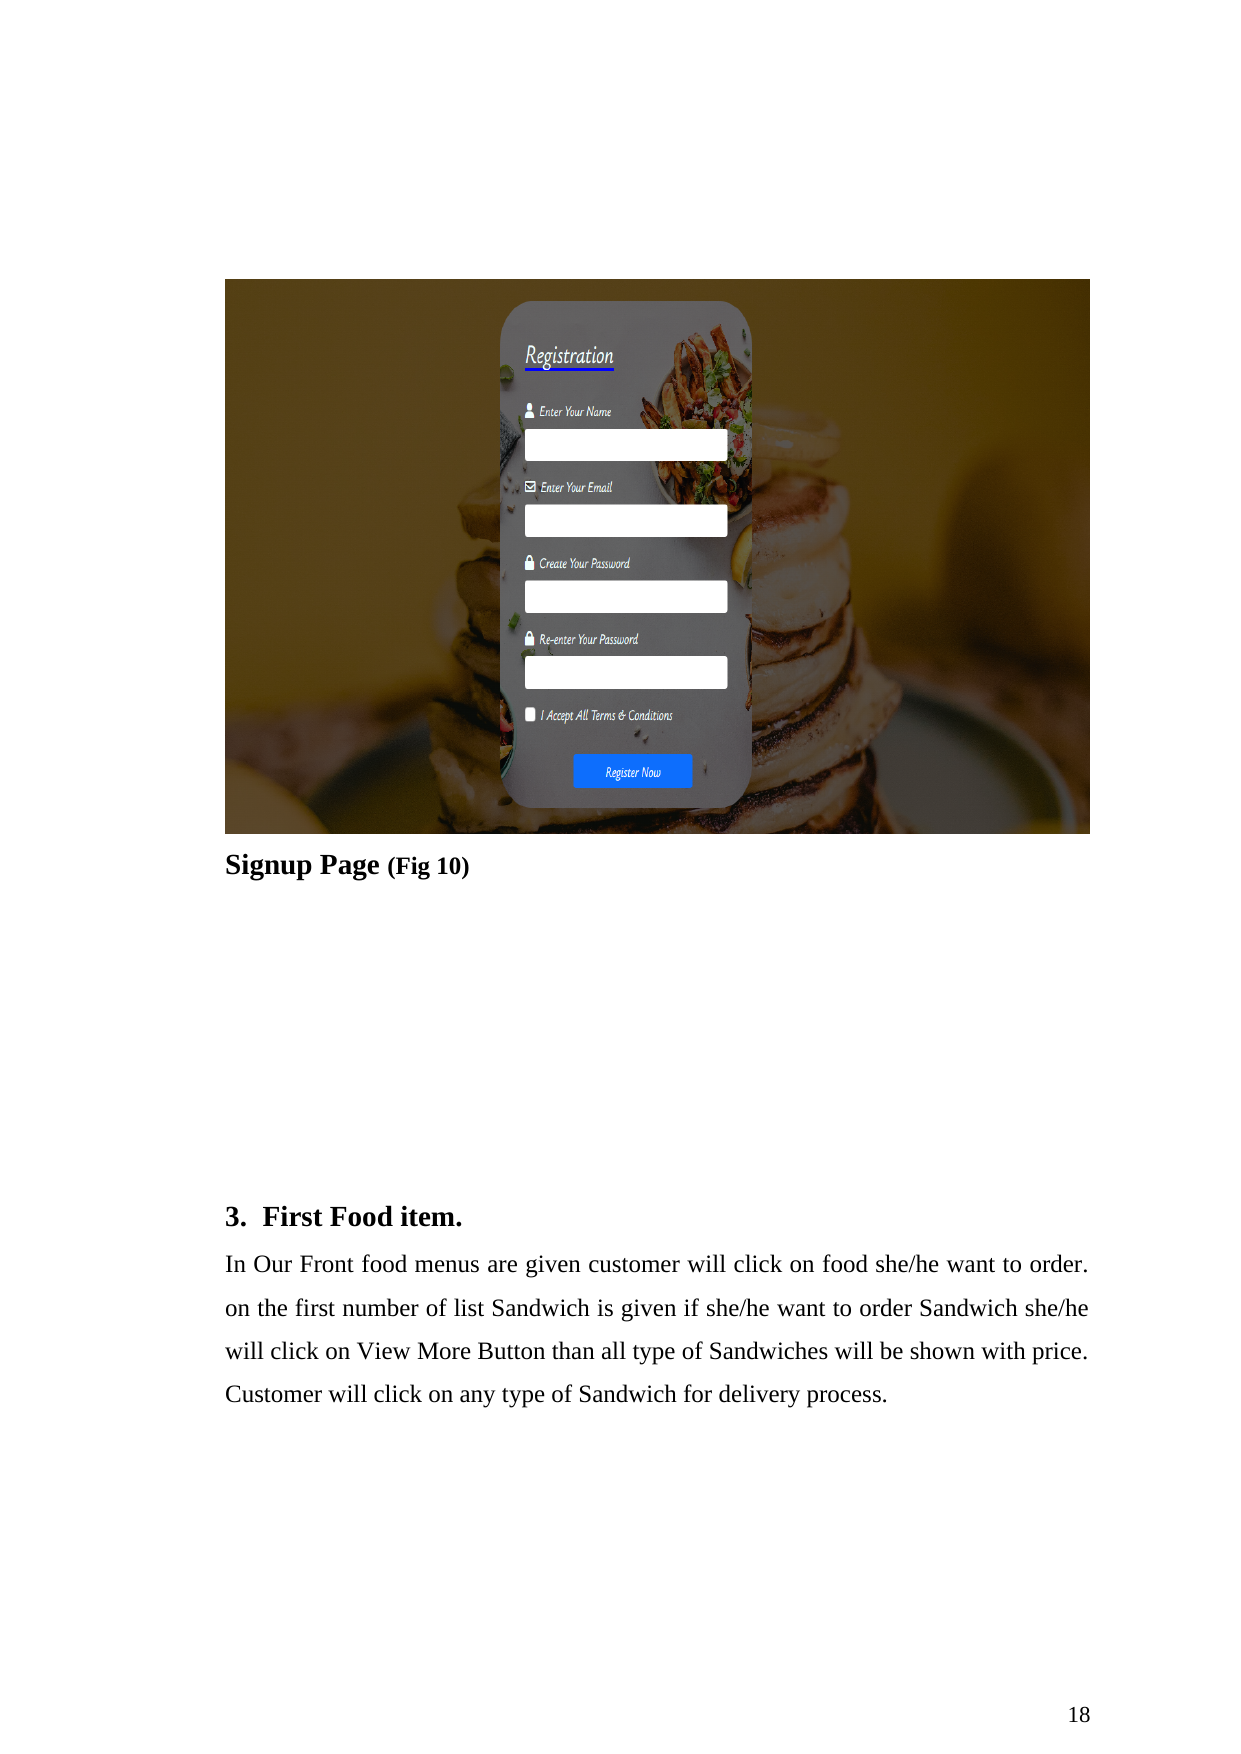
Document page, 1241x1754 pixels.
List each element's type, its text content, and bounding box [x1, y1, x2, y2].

list In Our Front food menus are given customer will click on food she/he want to order. on the first number of list Sandwich is given if she/he want to order Sandwich she/he will click on View More Button than all type of Sandwiches will be shown with price. Customer will click on any type of Sandwich for delivery process. [225, 1249, 1090, 1408]
picture [225, 279, 1090, 834]
list First Food item. [225, 1199, 1090, 1233]
text Signup Page (Fig 10) [225, 847, 1090, 881]
